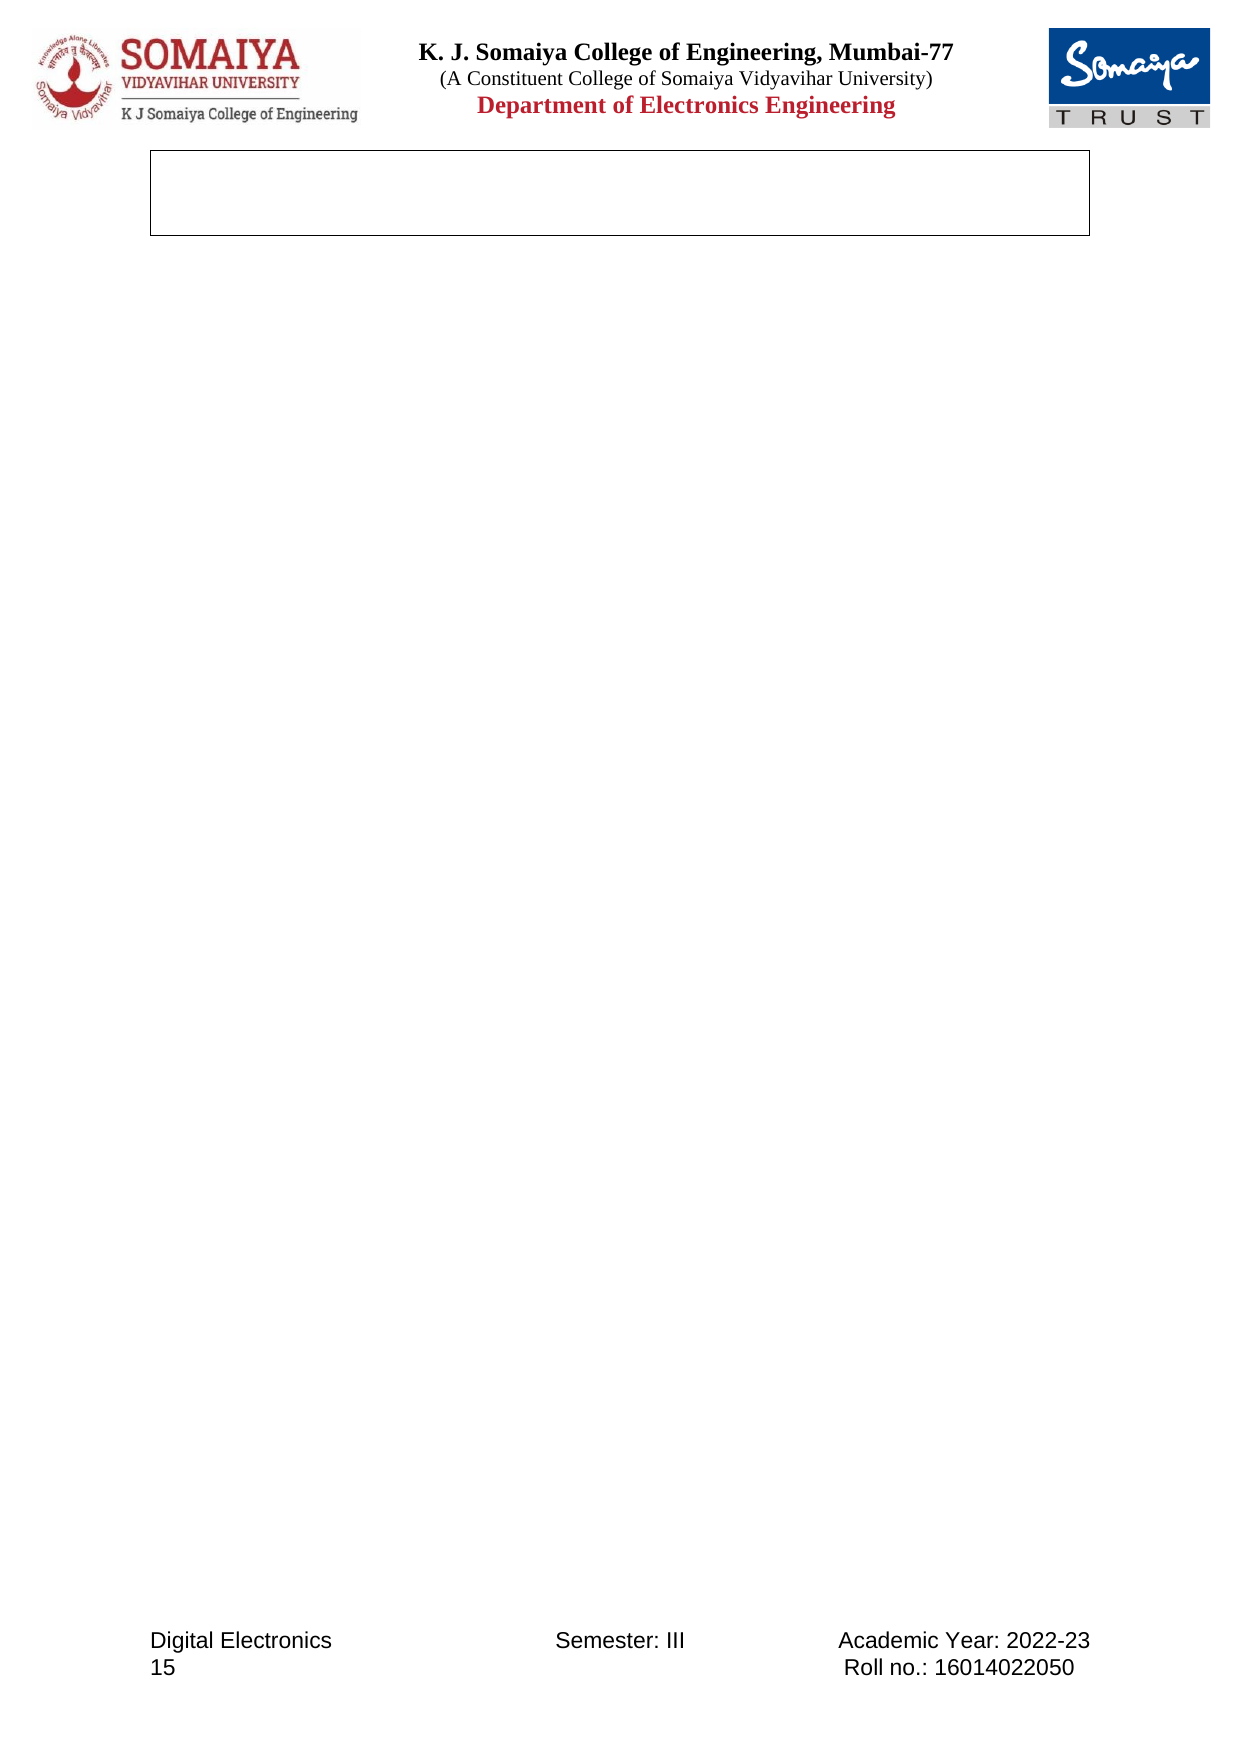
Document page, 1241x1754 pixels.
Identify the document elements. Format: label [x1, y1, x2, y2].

table_cell [151, 151, 1089, 235]
picture [31, 28, 361, 130]
picture [1048, 28, 1211, 128]
